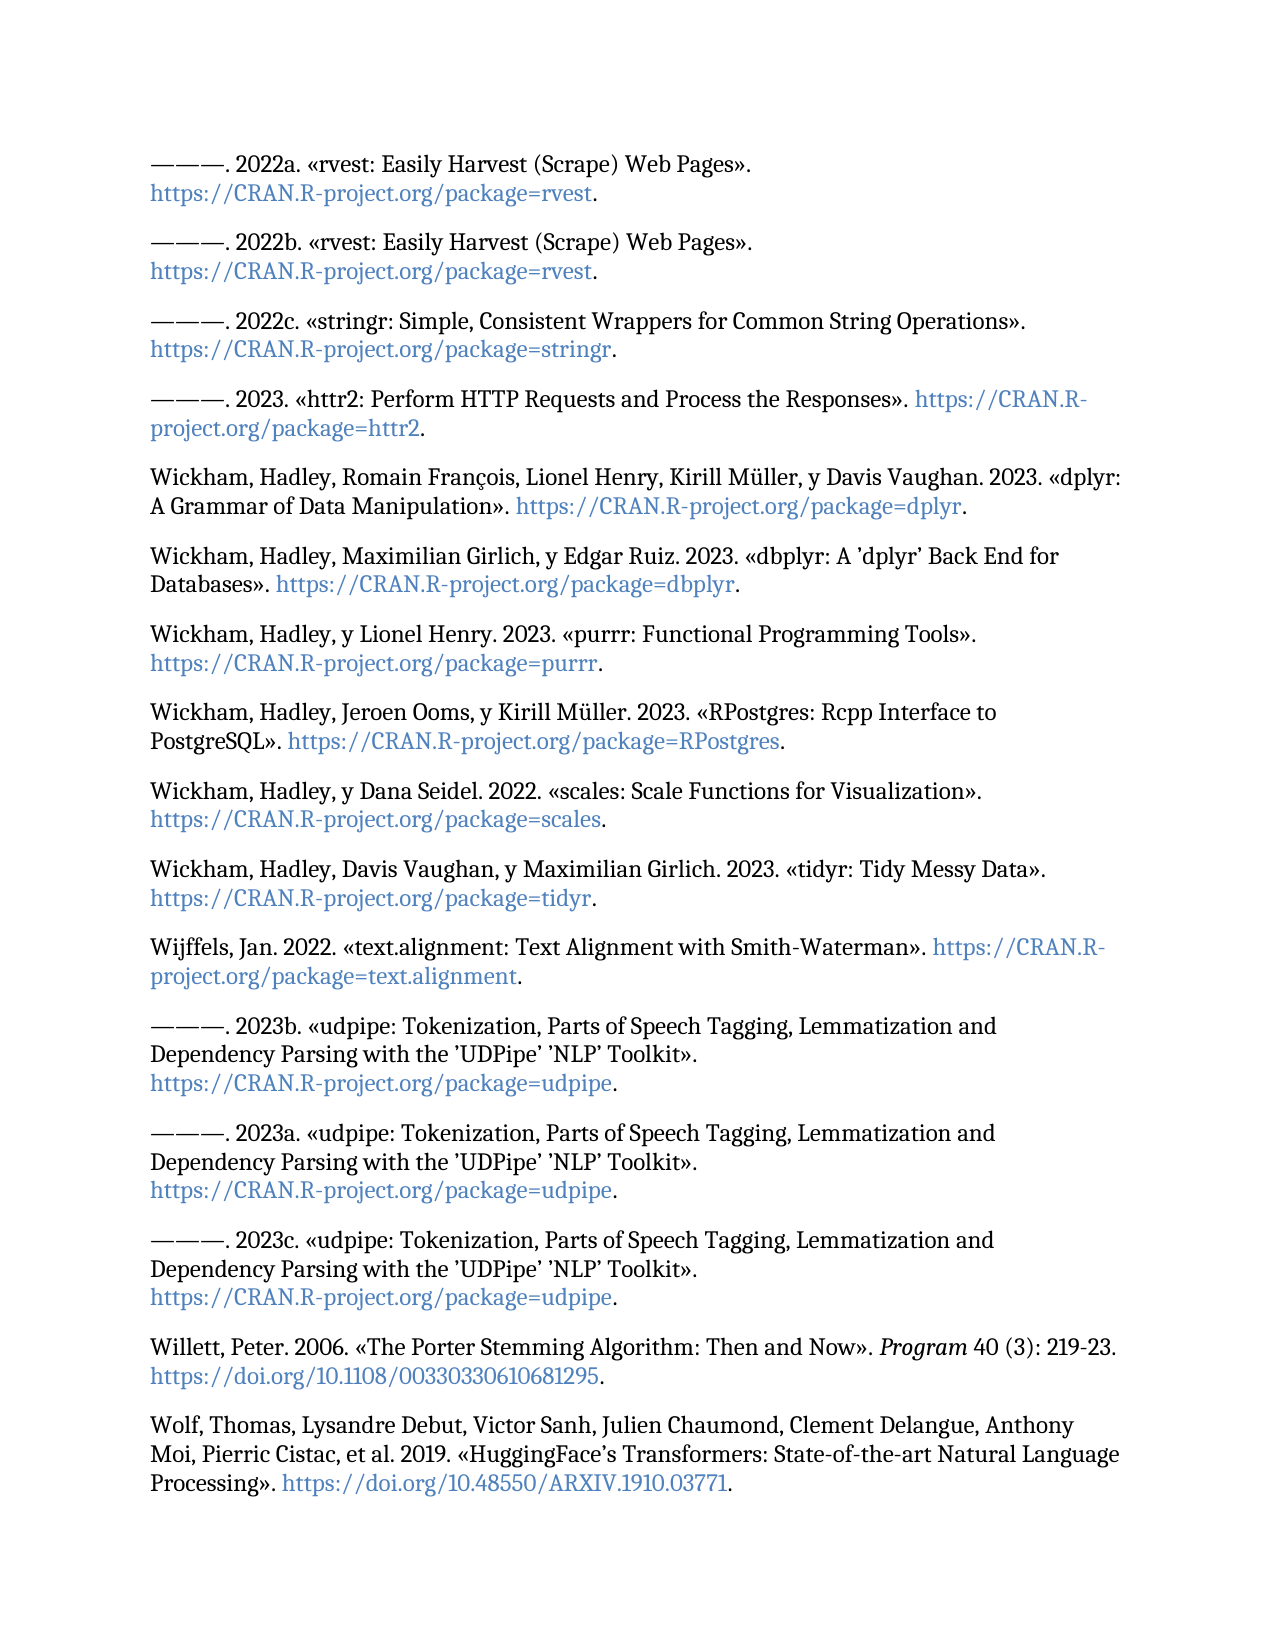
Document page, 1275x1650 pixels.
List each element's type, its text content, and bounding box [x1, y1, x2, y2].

text Wickham, Hadley, Davis Vaughan, y Maximilian Girlich. 2023. «tidyr: Tidy Messy Data». https://CRAN.R-project.org/package=tidyr. [150, 855, 1125, 912]
text ———. 2023a. «udpipe: Tokenization, Parts of Speech Tagging, Lemmatization and Dependency Parsing with the ’UDPipe’ ’NLP’ Toolkit». https://CRAN.R-project.org/package=udpipe. [150, 1119, 1125, 1205]
text Willett, Peter. 2006. «The Porter Stemming Algorithm: Then and Now». Program 40 (3): 219-23. https://doi.org/10.1108/00330330610681295. [150, 1333, 1125, 1390]
text Wickham, Hadley, Jeroen Ooms, y Kirill Müller. 2023. «RPostgres: Rcpp Interface to PostgreSQL». https://CRAN.R-project.org/package=RPostgres. [150, 698, 1125, 756]
text Wickham, Hadley, Maximilian Girlich, y Edgar Ruiz. 2023. «dbplyr: A ’dplyr’ Back End for Databases». https://CRAN.R-project.org/package=dbplyr. [150, 542, 1125, 599]
text Wickham, Hadley, y Dana Seidel. 2022. «scales: Scale Functions for Visualization». https://CRAN.R-project.org/package=scales. [150, 777, 1125, 834]
text Wolf, Thomas, Lysandre Debut, Victor Sanh, Julien Chaumond, Clement Delangue, Anthony Moi, Pierric Cistac, et al. 2019. «HuggingFace’s Transformers: State-of-the-art Natural Language Processing». https://doi.org/10.48550/ARXIV.1910.03771. [150, 1411, 1125, 1497]
text ———. 2023. «httr2: Perform HTTP Requests and Process the Responses». https://CRAN.R-project.org/package=httr2. [150, 385, 1125, 442]
text ———. 2022c. «stringr: Simple, Consistent Wrappers for Common String Operations». https://CRAN.R-project.org/package=stringr. [150, 307, 1125, 364]
text Wickham, Hadley, Romain François, Lionel Henry, Kirill Müller, y Davis Vaughan. 2023. «dplyr: A Grammar of Data Manipulation». https://CRAN.R-project.org/package=dplyr. [150, 463, 1125, 521]
text ———. 2022a. «rvest: Easily Harvest (Scrape) Web Pages». https://CRAN.R-project.org/package=rvest. [150, 150, 1125, 207]
text ———. 2023c. «udpipe: Tokenization, Parts of Speech Tagging, Lemmatization and Dependency Parsing with the ’UDPipe’ ’NLP’ Toolkit». https://CRAN.R-project.org/package=udpipe. [150, 1226, 1125, 1312]
text Wickham, Hadley, y Lionel Henry. 2023. «purrr: Functional Programming Tools». https://CRAN.R-project.org/package=purrr. [150, 620, 1125, 677]
text ———. 2023b. «udpipe: Tokenization, Parts of Speech Tagging, Lemmatization and Dependency Parsing with the ’UDPipe’ ’NLP’ Toolkit». https://CRAN.R-project.org/package=udpipe. [150, 1012, 1125, 1098]
text Wijffels, Jan. 2022. «text.alignment: Text Alignment with Smith-Waterman». https://CRAN.R-project.org/package=text.alignment. [150, 933, 1125, 991]
text ———. 2022b. «rvest: Easily Harvest (Scrape) Web Pages». https://CRAN.R-project.org/package=rvest. [150, 228, 1125, 286]
